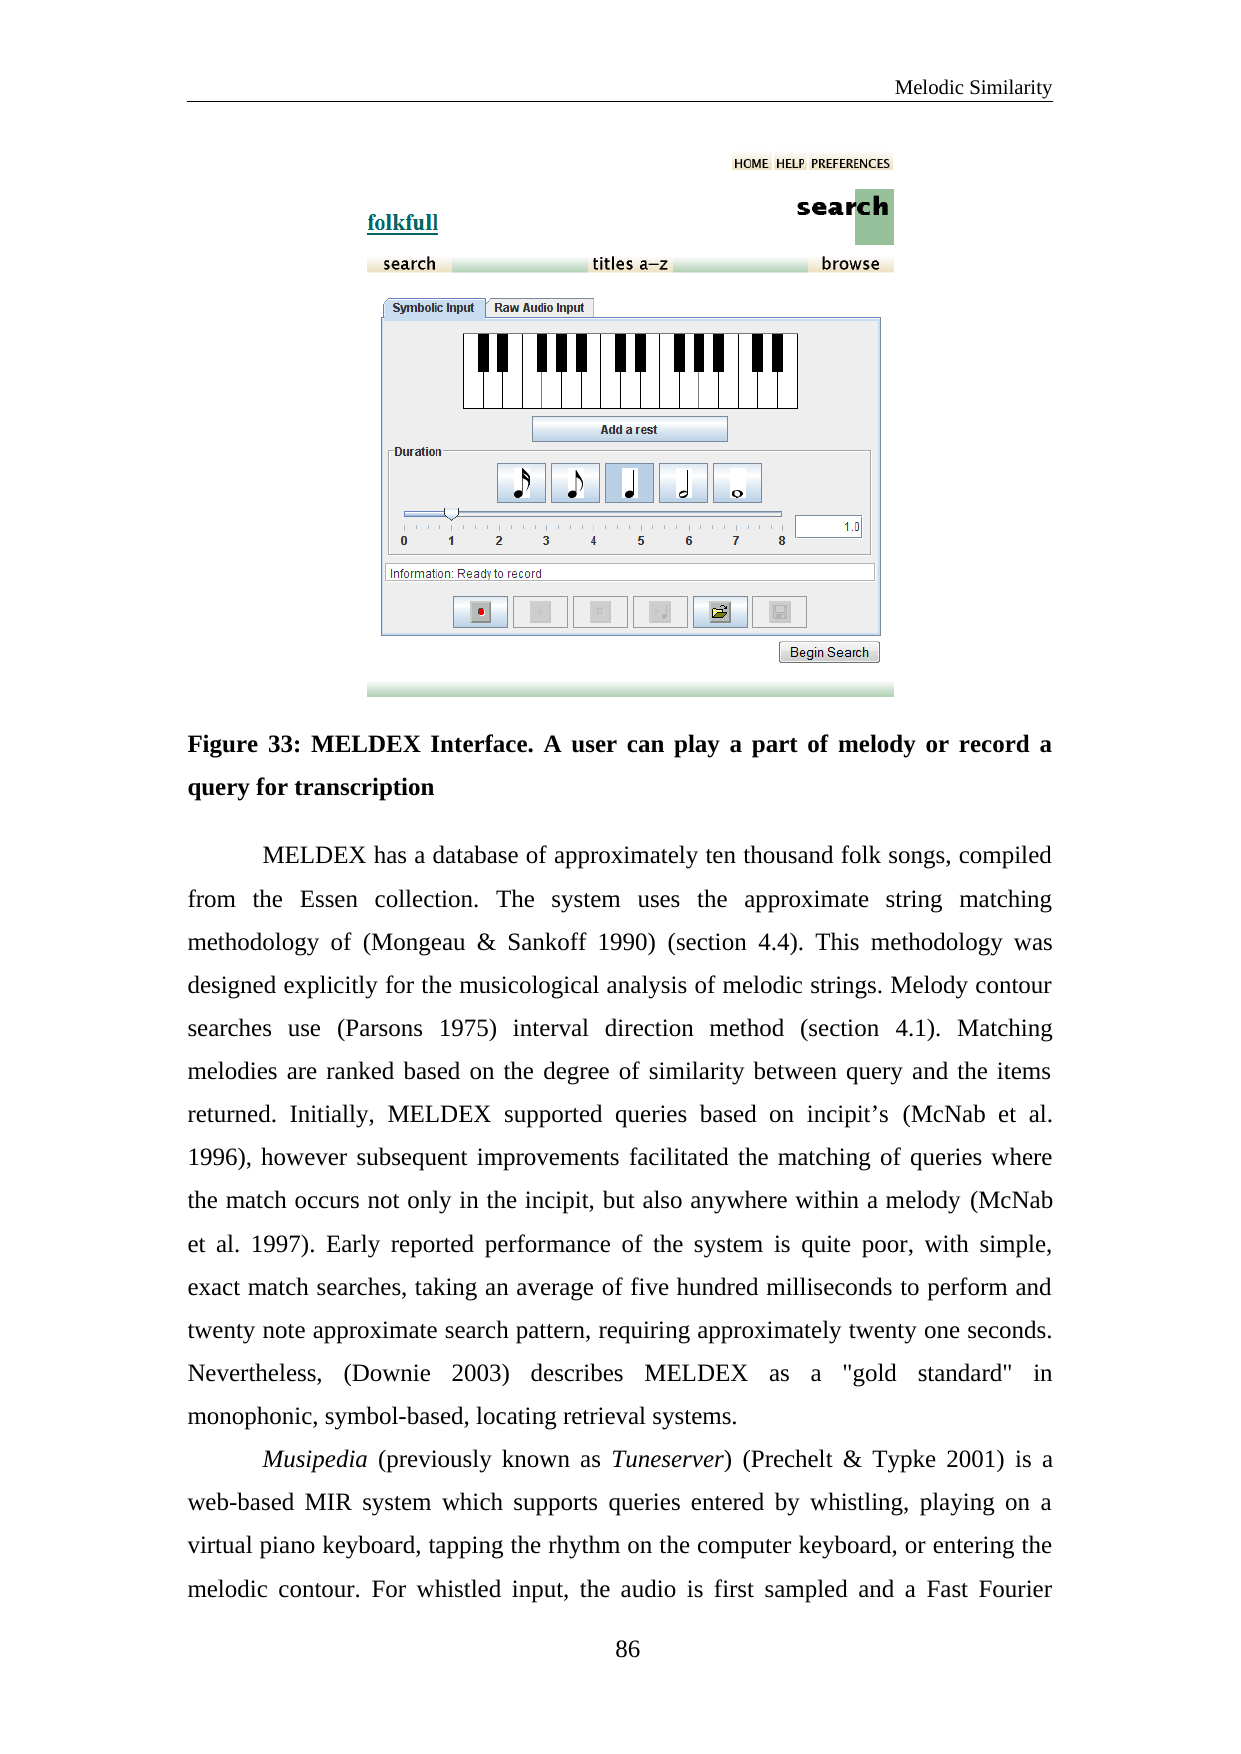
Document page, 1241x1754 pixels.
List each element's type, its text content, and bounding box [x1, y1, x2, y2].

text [187, 1444, 1053, 1602]
picture [332, 150, 908, 703]
text MELDEX has a database of approximately ten thousand folk songs, compiled from the Essen collection. The system uses the approximate string matching methodology of (Mongeau & Sankoff 1990) (section 4.4). This methodology was designed explicitly for the musicological analysis of melodic strings. Melody contour searches use interval direction method (section 4.1). Matching melodies are ranked based on the degree of similarity between query and the items returned. Initially, MELDEX supported queries based on incipit’s , however subsequent improvements facilitated the matching of queries where the match occurs not only in the incipit, but also anywhere within a melody . Early reported performance of the system is quite poor, with simple, exact match searches, taking an average of five hundred milliseconds to perform and twenty note approximate search pattern, requiring approximately twenty one seconds. Nevertheless, describes MELDEX as a "gold standard" in monophonic, symbol-based, locating retrieval systems. [187, 841, 1053, 1430]
